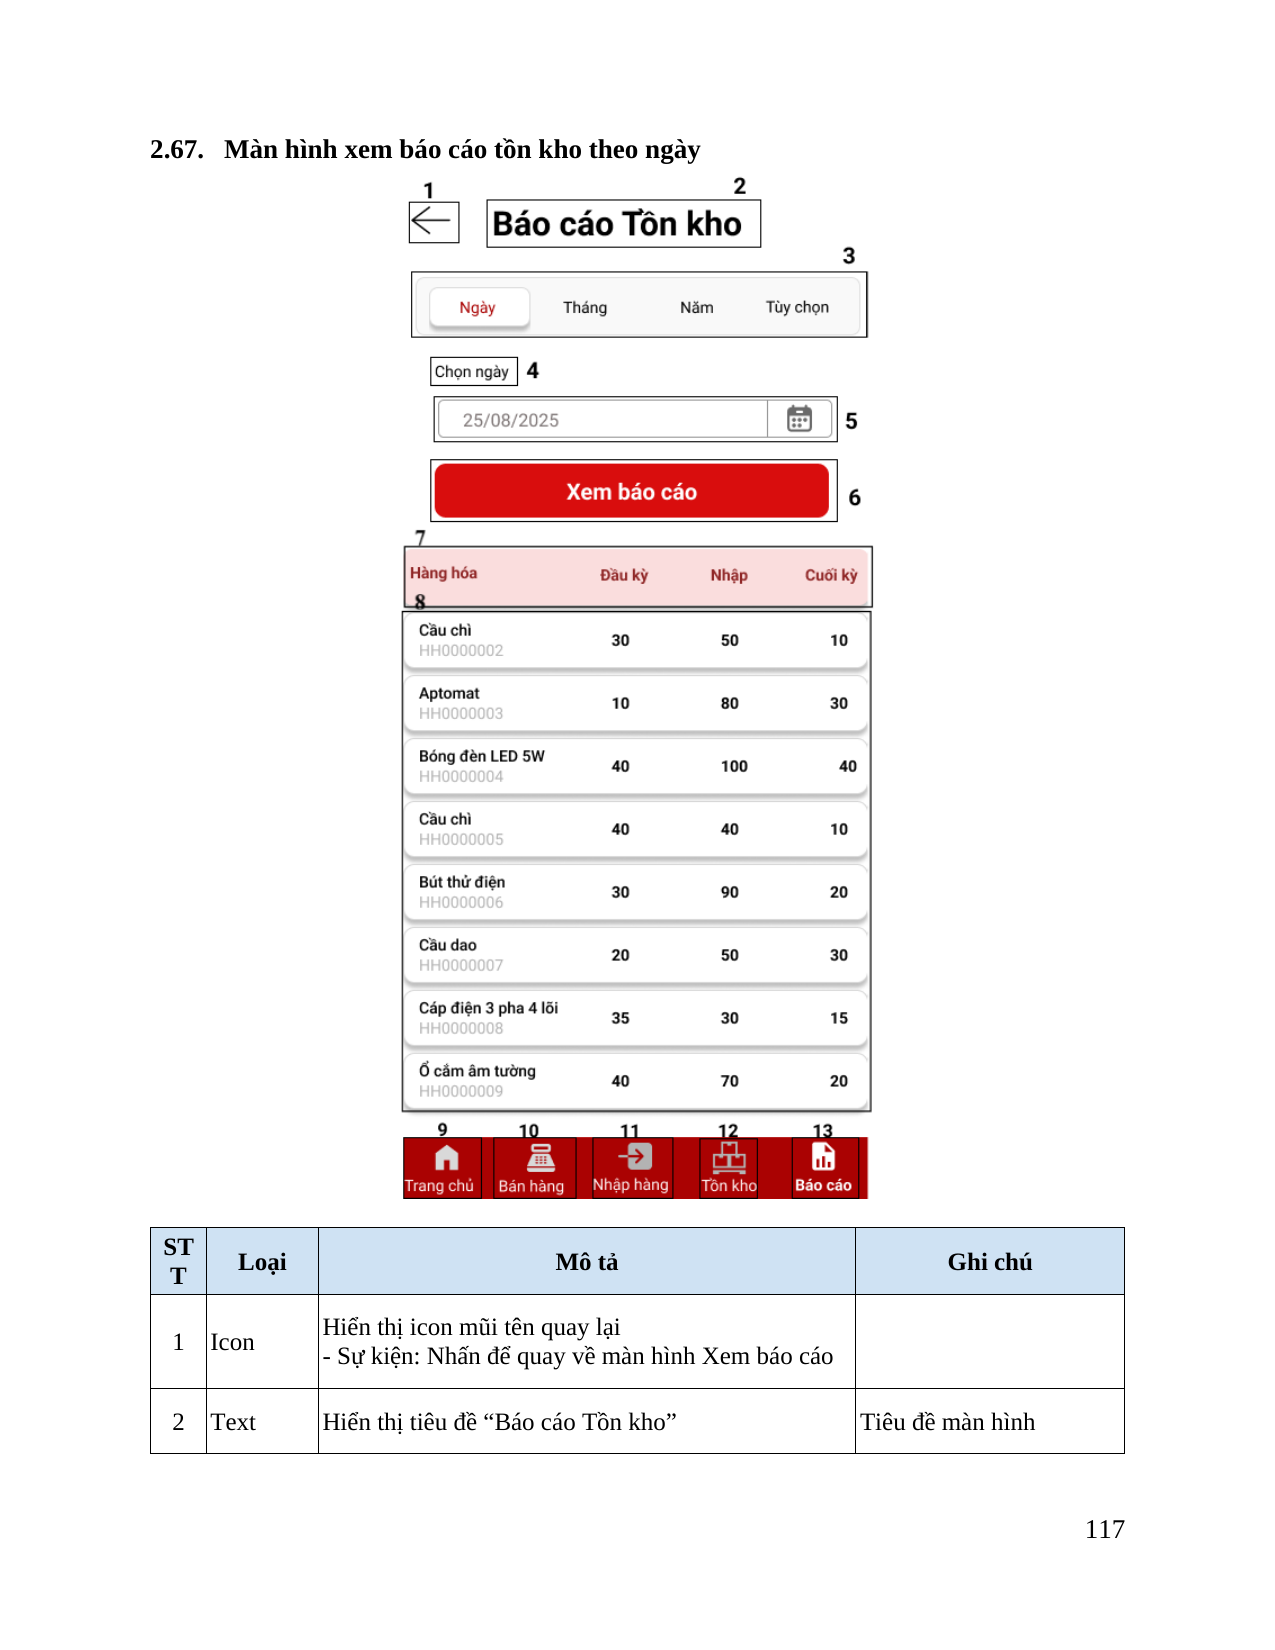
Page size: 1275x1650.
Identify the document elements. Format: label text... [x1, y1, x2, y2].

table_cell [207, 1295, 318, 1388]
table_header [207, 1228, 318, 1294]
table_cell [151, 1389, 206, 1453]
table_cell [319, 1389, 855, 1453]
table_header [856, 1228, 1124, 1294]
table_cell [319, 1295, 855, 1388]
picture [401, 168, 874, 1199]
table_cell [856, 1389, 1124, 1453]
subtitle Màn hình xem báo cáo tồn kho theo ngày [150, 133, 1125, 164]
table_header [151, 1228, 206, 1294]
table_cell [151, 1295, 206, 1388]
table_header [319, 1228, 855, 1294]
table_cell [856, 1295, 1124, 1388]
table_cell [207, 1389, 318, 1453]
